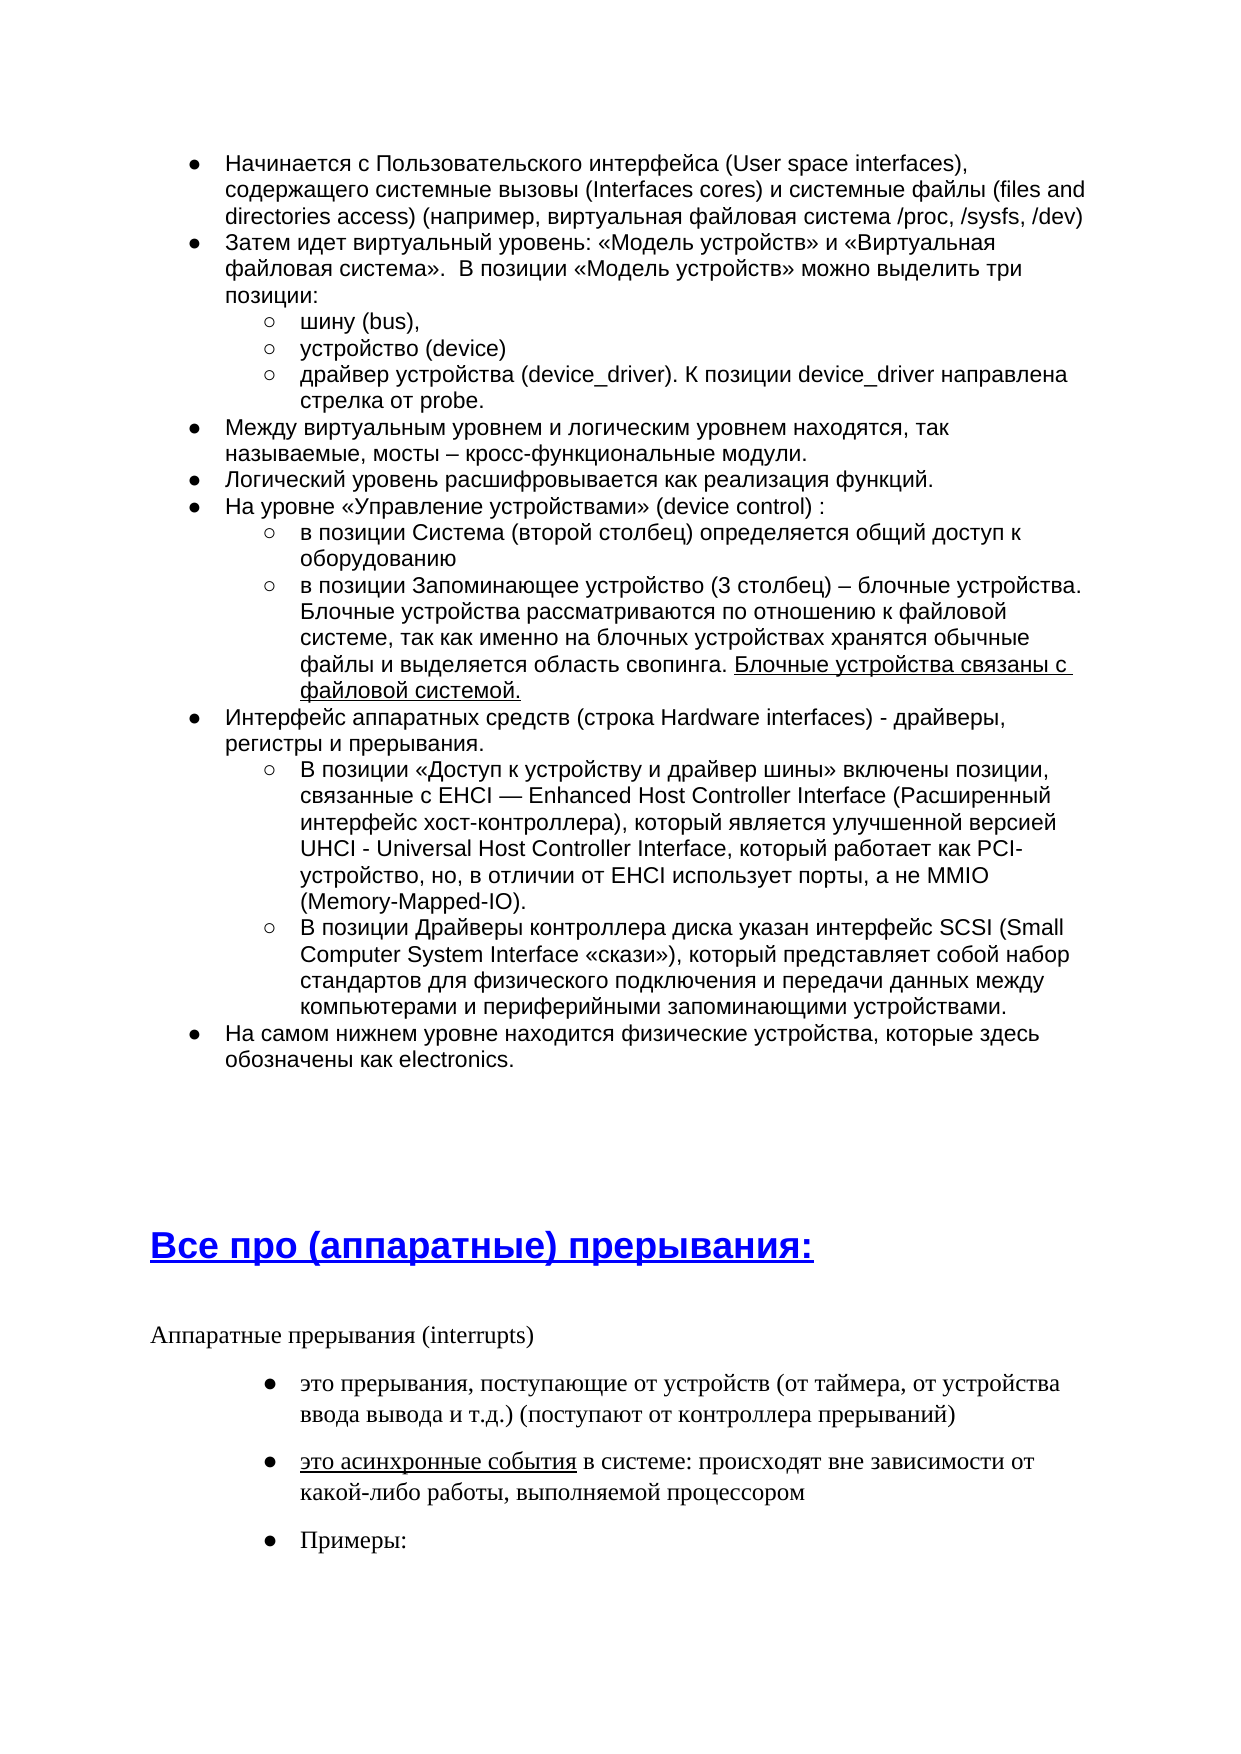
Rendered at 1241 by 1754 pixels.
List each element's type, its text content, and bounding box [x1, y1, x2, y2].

list шину (bus), [262, 308, 1090, 334]
list это асинхронные события в системе: происходят вне зависимости от какой-либо работы, выполняемой процессором [262, 1446, 1090, 1506]
list в позиции Система (второй столбец) определяется общий доступ к оборудованию [262, 519, 1090, 572]
list это прерывания, поступающие от устройств (от таймера, от устройства ввода вывода и т.д.) (поступают от контроллера прерываний) [262, 1368, 1090, 1427]
list Логический уровень расшифровывается как реализация функций. [187, 466, 1090, 493]
list Интерфейс аппаратных средств (строка Hardware interfaces) - драйверы, регистры и прерывания. [187, 703, 1090, 756]
subtitle Все про (аппаратные) прерывания: [150, 1223, 1090, 1266]
list Между виртуальным уровнем и логическим уровнем находятся, так называемые, мосты – кросс-функциональные модули. [187, 413, 1090, 466]
list На самом нижнем уровне находится физические устройства, которые здесь обозначены как electronics. [187, 1020, 1090, 1072]
list устройство (device) [262, 334, 1090, 361]
list Примеры: [262, 1525, 1090, 1554]
list Затем идет виртуальный уровень: «Модель устройств» и «Виртуальная файловая система». В позиции «Модель устройств» можно выделить три позиции: [187, 229, 1090, 308]
text Аппаратные прерывания (interrupts) [150, 1320, 1090, 1349]
list драйвер устройства (device_driver). К позиции device_driver направлена стрелка от probe. [262, 361, 1090, 413]
list В позиции «Доступ к устройству и драйвер шины» включены позиции, связанные с EHCI — Enhanced Host Controller Interface (Расширенный интерфейс хост-контроллера), который является улучшенной версией UHCI - Universal Host Controller Interface, который работает как PCI-устройство, но, в отличии от EHCI использует порты, а не MMIO (Memory-Mapped-IO). [262, 756, 1090, 914]
list в позиции Запоминающее устройство (3 столбец) – блочные устройства. Блочные устройства рассматриваются по отношению к файловой системе, так как именно на блочных устройствах хранятся обычные файлы и выделяется область свопинга. Блочные устройства связаны с файловой системой. [262, 572, 1090, 703]
list На уровне «Управление устройствами» (device control) : [187, 493, 1090, 519]
list В позиции Драйверы контроллера диска указан интерфейс SCSI (Small Computer System Interface «скази»), который представляет собой набор стандартов для физического подключения и передачи данных между компьютерами и периферийными запоминающими устройствами. [262, 914, 1090, 1020]
list Начинается с Пользовательского интерфейса (User space interfaces), содержащего системные вызовы (Interfaces cores) и системные файлы (files and directories access) (например, виртуальная файловая система /proc, /sysfs, /dev) [187, 150, 1090, 229]
